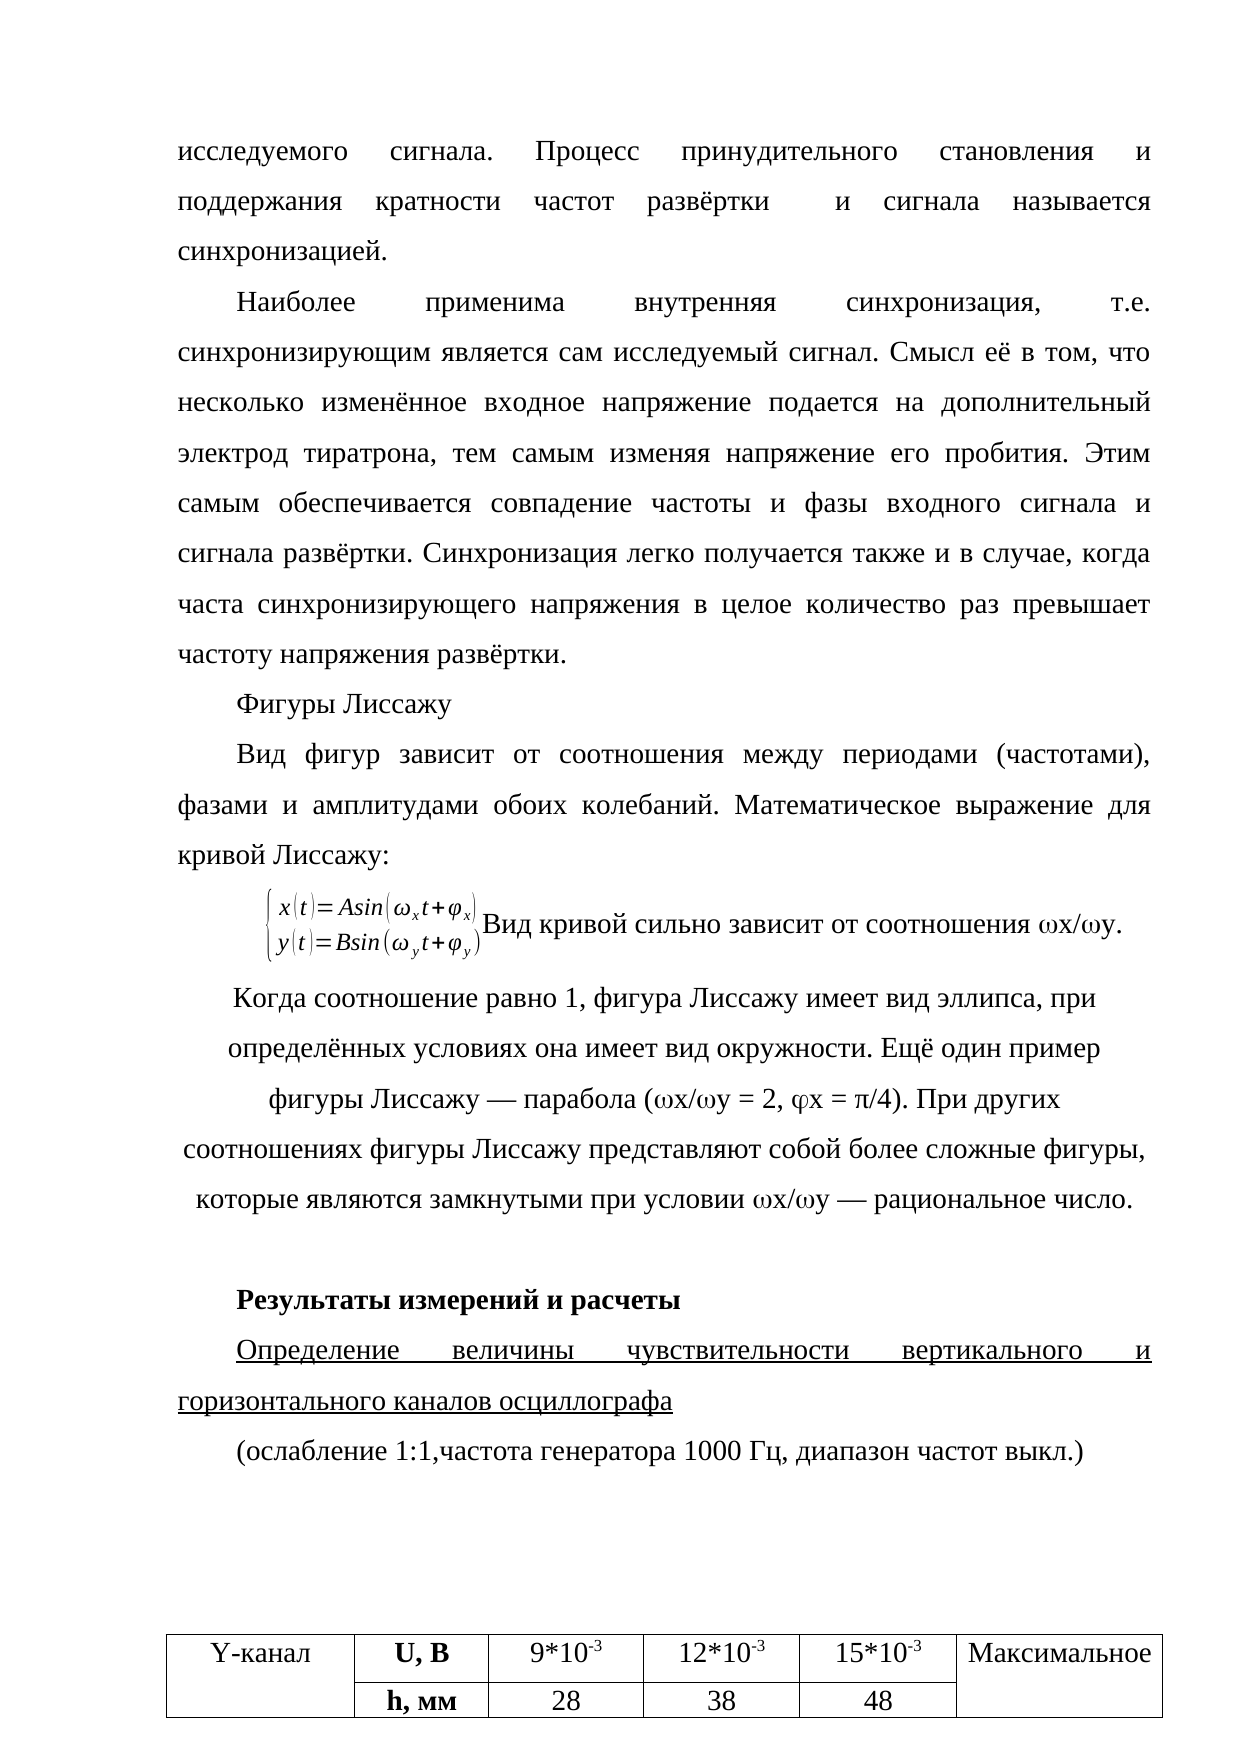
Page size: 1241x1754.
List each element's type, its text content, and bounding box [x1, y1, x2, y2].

table_header Y-канал Усиление по X-min, по Y-max [167, 1635, 354, 1717]
text Наиболее применима внутренняя синхронизация, т.е. синхронизирующим является сам исследуемый сигнал. Смысл её в том, что несколько изменённое входное напряжение подается на дополнительный электрод тиратрона, тем самым изменяя напряжение его пробития. Этим самым обеспечивается совпадение частоты и фазы входного сигнала и сигнала развёртки. Синхронизация легко получается также и в случае, когда часта синхронизирующего напряжения в целое количество раз превышает частоту напряжения развёртки. [177, 284, 1152, 669]
table_cell h, мм [355, 1683, 488, 1717]
table_cell 38 [644, 1683, 799, 1717]
text Результаты измерений и расчеты [177, 1282, 1152, 1316]
table_cell 48 [800, 1683, 956, 1717]
text Вид фигур зависит от соотношения между периодами (частотами), фазами и амплитудами обоих колебаний. Математическое выражение для кривой Лиссажу: [177, 737, 1152, 871]
table_header 12*10-3 [644, 1635, 799, 1682]
text (ослабление 1:1,частота генератора 1000 Гц, диапазон частот выкл.) [177, 1433, 1152, 1467]
text Вид кривой сильно зависит от соотношения х/у. Когда соотношение равно 1, фигура Лиссажу имеет вид эллипса, при определённых условиях она имеет вид окружности. Ещё один пример фигуры Лиссажу — парабола (х/у = 2, х = π/4). При других соотношениях фигуры Лиссажу представляют собой более сложные фигуры, которые являются замкнутыми при условии х/у — рациональное число. [177, 888, 1152, 1215]
table_header Максимальное значение шкалы, В [957, 1635, 1162, 1717]
text Определение величины чувствительности вертикального и горизонтального каналов осциллографа [177, 1332, 1152, 1416]
table_header U, В [355, 1635, 488, 1682]
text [177, 133, 1152, 267]
text Фигуры Лиссажу [177, 686, 1152, 720]
table_header 9*10-3 [489, 1635, 643, 1682]
table_header 15*10-3 [800, 1635, 956, 1682]
table_cell 28 [489, 1683, 643, 1717]
